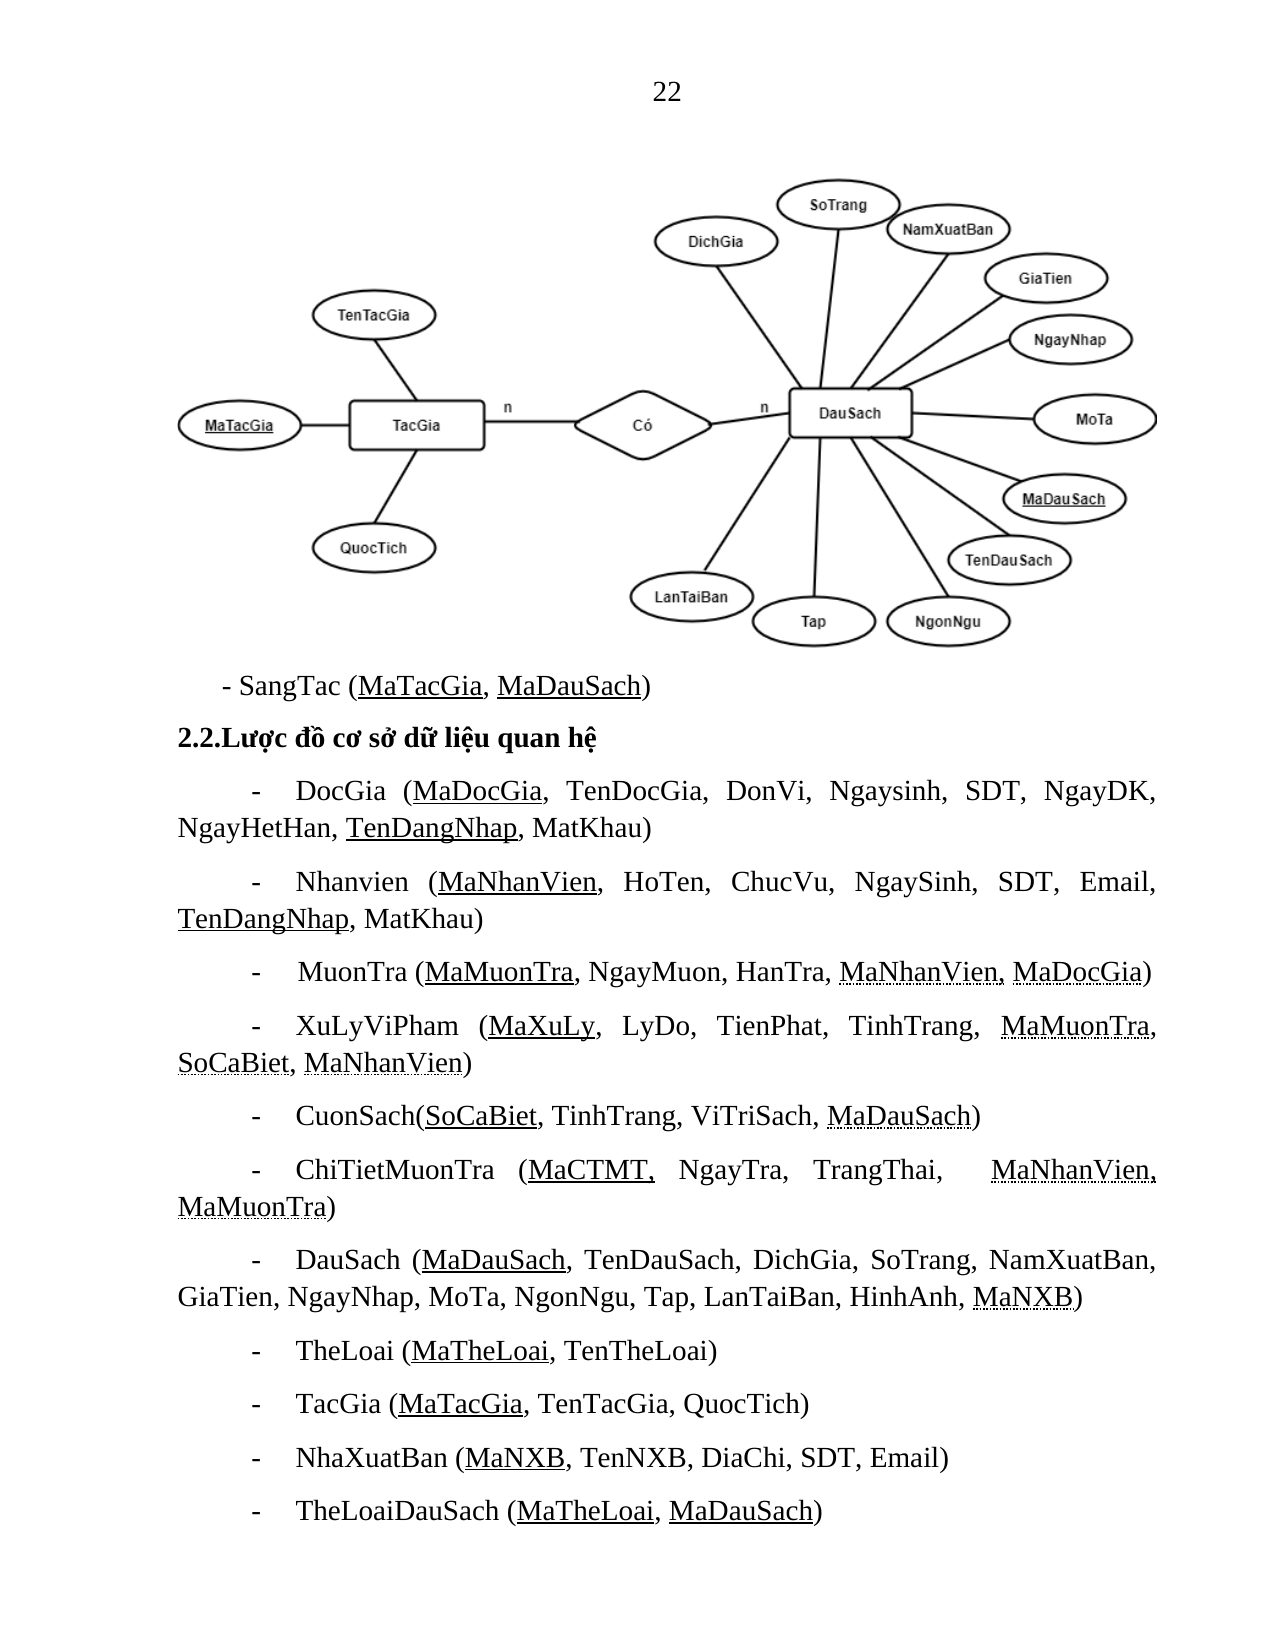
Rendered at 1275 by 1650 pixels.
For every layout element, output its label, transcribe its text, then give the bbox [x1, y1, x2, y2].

list XuLyViPham (MaXuLy, LyDo, TienPhat, TinhTrang, MaMuonTra, SoCaBiet, MaNhanVien) [177, 1008, 1157, 1078]
list DocGia (MaDocGia, TenDocGia, DonVi, Ngaysinh, SDT, NgayDK, NgayHetHan, TenDangNhap, MatKhau) [177, 773, 1157, 844]
list DauSach (MaDauSach, TenDauSach, DichGia, SoTrang, NamXuatBan, GiaTien, NgayNhap, MoTa, NgonNgu, Tap, LanTaiBan, HinhAnh, MaNXB) [177, 1242, 1157, 1313]
list TacGia (MaTacGia, TenTacGia, QuocTich) [177, 1386, 1157, 1420]
text - MuonTra (MaMuonTra, NgayMuon, HanTra, MaNhanVien, MaDocGia) [177, 954, 1157, 988]
picture [177, 177, 1157, 649]
text 2.2.Lược đồ cơ sở dữ liệu quan hệ [177, 721, 1157, 754]
list TheLoaiDauSach (MaTheLoai, MaDauSach) [177, 1493, 1157, 1527]
list CuonSach(SoCaBiet, TinhTrang, ViTriSach, MaDauSach) [177, 1098, 1157, 1132]
list Nhanvien (MaNhanVien, HoTen, ChucVu, NgaySinh, SDT, Email, TenDangNhap, MatKhau) [177, 864, 1157, 934]
list NhaXuatBan (MaNXB, TenNXB, DiaChi, SDT, Email) [177, 1440, 1157, 1473]
text - SangTac (MaTacGia, MaDauSach) [177, 668, 1157, 701]
list ChiTietMuonTra (MaCTMT, NgayTra, TrangThai, MaNhanVien, MaMuonTra) [177, 1152, 1157, 1222]
list TheLoai (MaTheLoai, TenTheLoai) [177, 1333, 1157, 1366]
